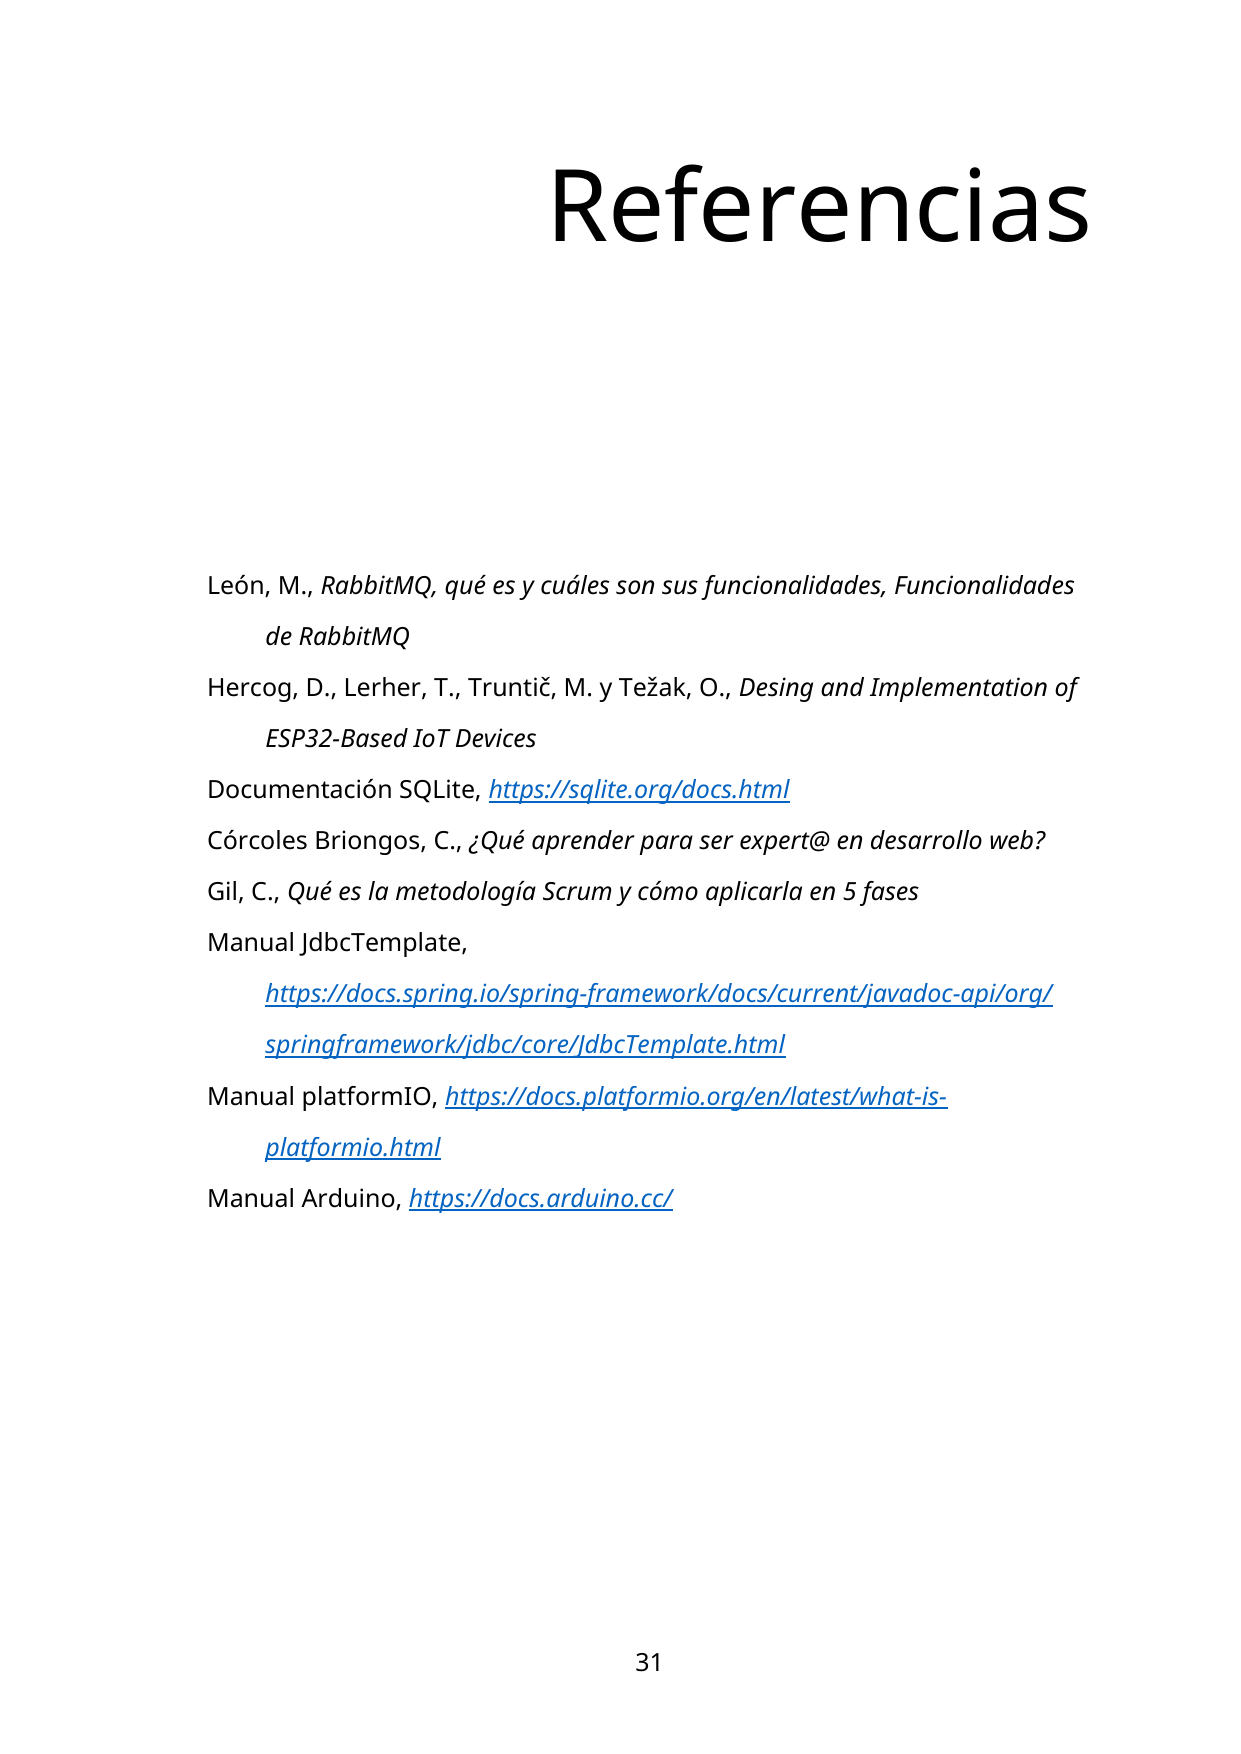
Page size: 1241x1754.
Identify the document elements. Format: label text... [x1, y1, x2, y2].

text Documentación SQLite, https://sqlite.org/docs.html [207, 772, 1092, 806]
text Gil, C., Qué es la metodología Scrum y cómo aplicarla en 5 fases [207, 874, 1092, 908]
text Manual platformIO, https://docs.platformio.org/en/latest/what-is-platformio.html [207, 1078, 1092, 1163]
text Manual Arduino, https://docs.arduino.cc/ [207, 1180, 1092, 1214]
text Córcoles Briongos, C., ¿Qué aprender para ser expert@ en desarrollo web? [207, 823, 1092, 857]
text Manual JdbcTemplate, https://docs.spring.io/spring-framework/docs/current/javadoc-api/org/springframework/jdbc/core/JdbcTemplate.html [207, 925, 1092, 1061]
text Hercog, D., Lerher, T., Truntič, M. y Težak, O., Desing and Implementation of ESP32-Based IoT Devices [207, 670, 1092, 755]
text León, M., RabbitMQ, qué es y cuáles son sus funcionalidades, Funcionalidades de RabbitMQ [207, 568, 1092, 653]
text Referencias [207, 134, 1092, 270]
